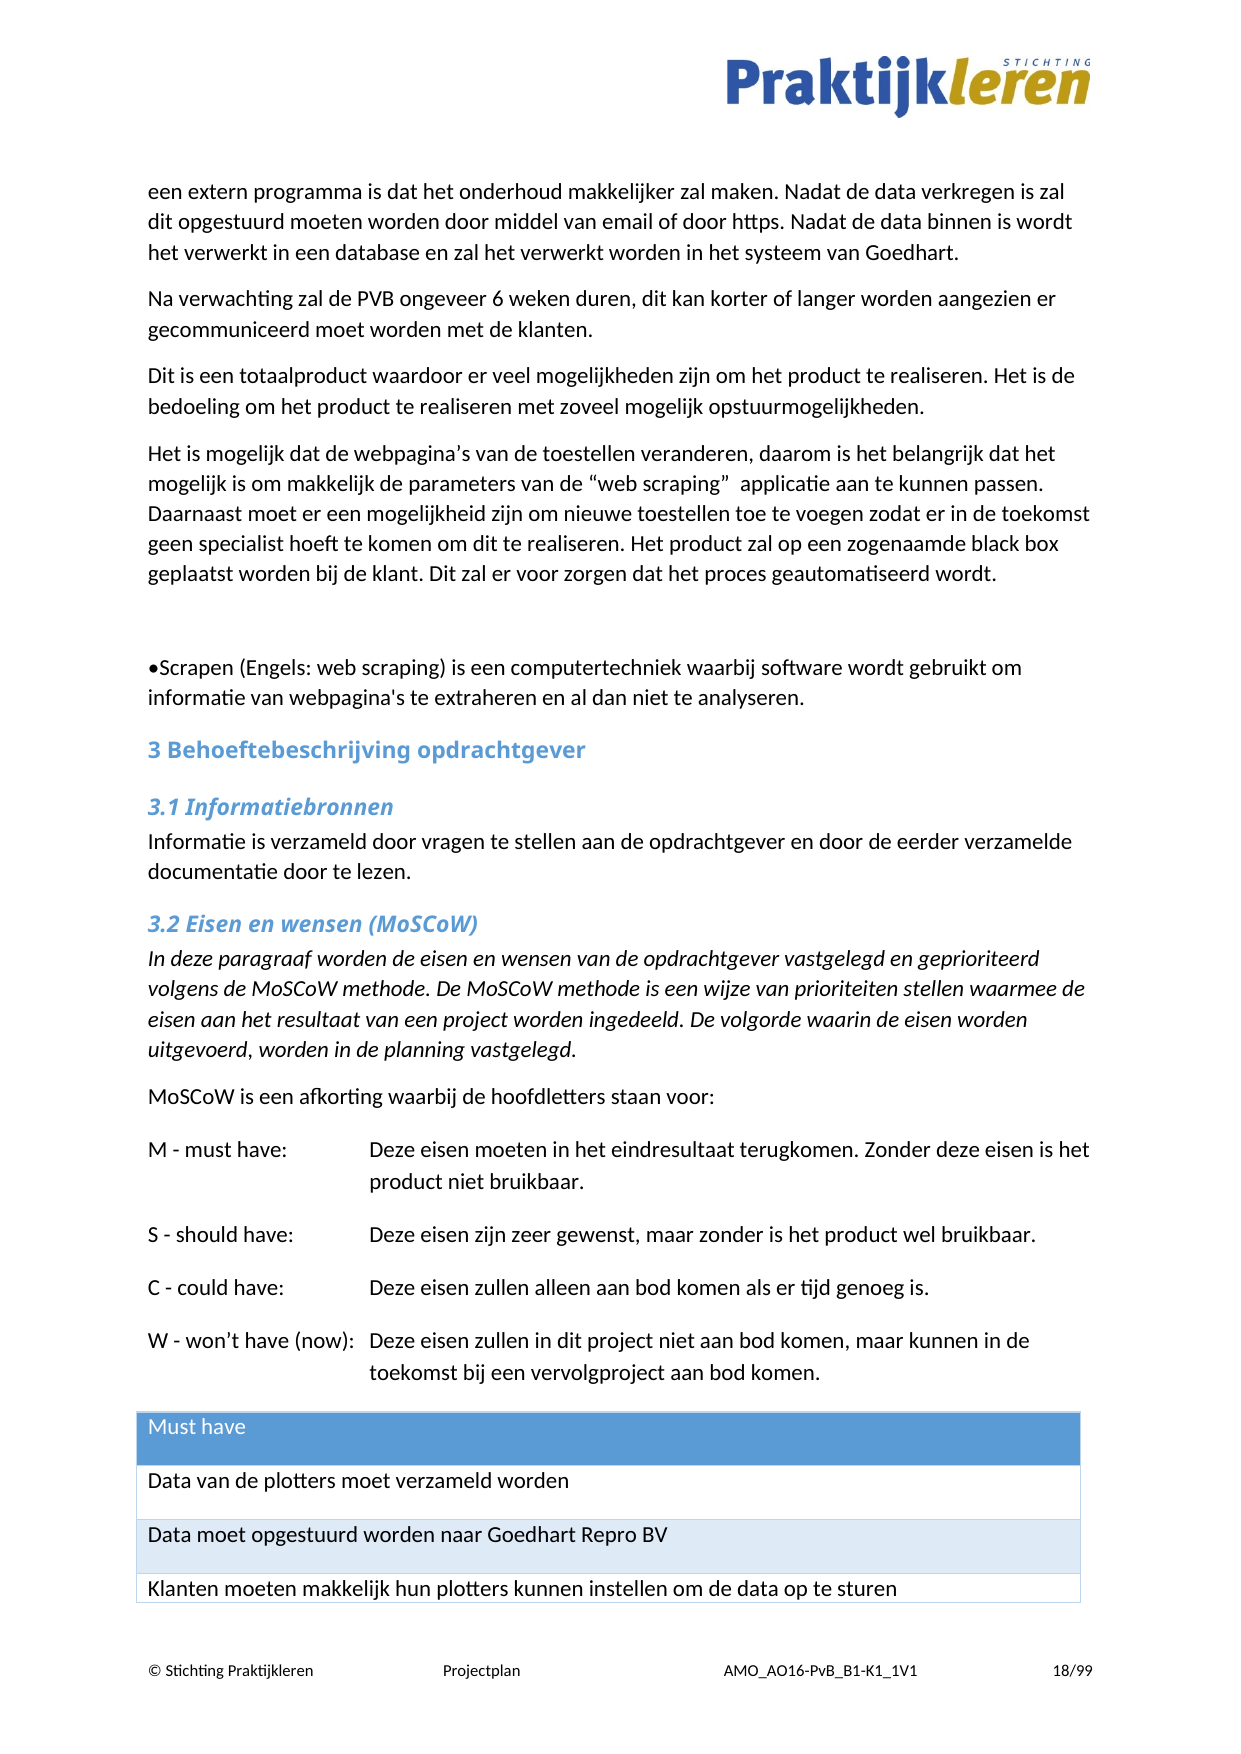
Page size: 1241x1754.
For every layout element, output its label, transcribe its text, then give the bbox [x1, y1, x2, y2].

subtitle 3 Behoeftebeschrijving opdrachtgever [148, 734, 1093, 766]
text S - should have: Deze eisen zijn zeer gewenst, maar zonder is het product wel bruikbaar. [148, 1220, 1093, 1248]
subtitle 3.2 Eisen en wensen (MoSCoW) [148, 908, 1093, 940]
picture [727, 56, 1090, 118]
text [148, 177, 1093, 266]
text M - must have: Deze eisen moeten in het eindresultaat terugkomen. Zonder deze eisen is het product niet bruikbaar. [148, 1135, 1093, 1195]
table_cell Data moet opgestuurd worden naar Goedhart Repro BV [137, 1520, 1080, 1573]
text W - won’t have (now): Deze eisen zullen in dit project niet aan bod komen, maar kunnen in de toekomst bij een vervolgproject aan bod komen. [148, 1326, 1093, 1386]
text Dit is een totaalproduct waardoor er veel mogelijkheden zijn om het product te realiseren. Het is de bedoeling om het product te realiseren met zoveel mogelijk opstuurmogelijkheden. [148, 362, 1093, 420]
text MoSCoW is een afkorting waarbij de hoofdletters staan voor: [148, 1082, 1093, 1110]
subtitle 3.1 Informatiebronnen [148, 791, 1093, 822]
table_header Must have [137, 1413, 1080, 1465]
text Het is mogelijk dat de webpagina’s van de toestellen veranderen, daarom is het belangrijk dat het mogelijk is om makkelijk de parameters van de “web scraping” applicatie aan te kunnen passen. Daarnaast moet er een mogelijkheid zijn om nieuwe toestellen toe te voegen zodat er in de toekomst geen specialist hoeft te komen om dit te realiseren. Het product zal op een zogenaamde black box geplaatst worden bij de klant. Dit zal er voor zorgen dat het proces geautomatiseerd wordt. [148, 439, 1093, 587]
text Na verwachting zal de PVB ongeveer 6 weken duren, dit kan korter of langer worden aangezien er gecommuniceerd moet worden met de klanten. [148, 284, 1093, 343]
text C - could have: Deze eisen zullen alleen aan bod komen als er tijd genoeg is. [148, 1273, 1093, 1301]
table_cell Data van de plotters moet verzameld worden [137, 1466, 1080, 1519]
text In deze paragraaf worden de eisen en wensen van de opdrachtgever vastgelegd en geprioriteerd volgens de MoSCoW methode. De MoSCoW methode is een wijze van prioriteiten stellen waarmee de eisen aan het resultaat van een project worden ingedeeld. De volgorde waarin de eisen worden uitgevoerd, worden in de planning vastgelegd. [148, 944, 1093, 1063]
text •Scrapen (Engels: web scraping) is een computertechniek waarbij software wordt gebruikt om informatie van webpagina's te extraheren en al dan niet te analyseren. [148, 653, 1093, 711]
text Informatie is verzameld door vragen te stellen aan de opdrachtgever en door de eerder verzamelde documentatie door te lezen. [148, 827, 1093, 885]
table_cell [137, 1574, 1080, 1602]
